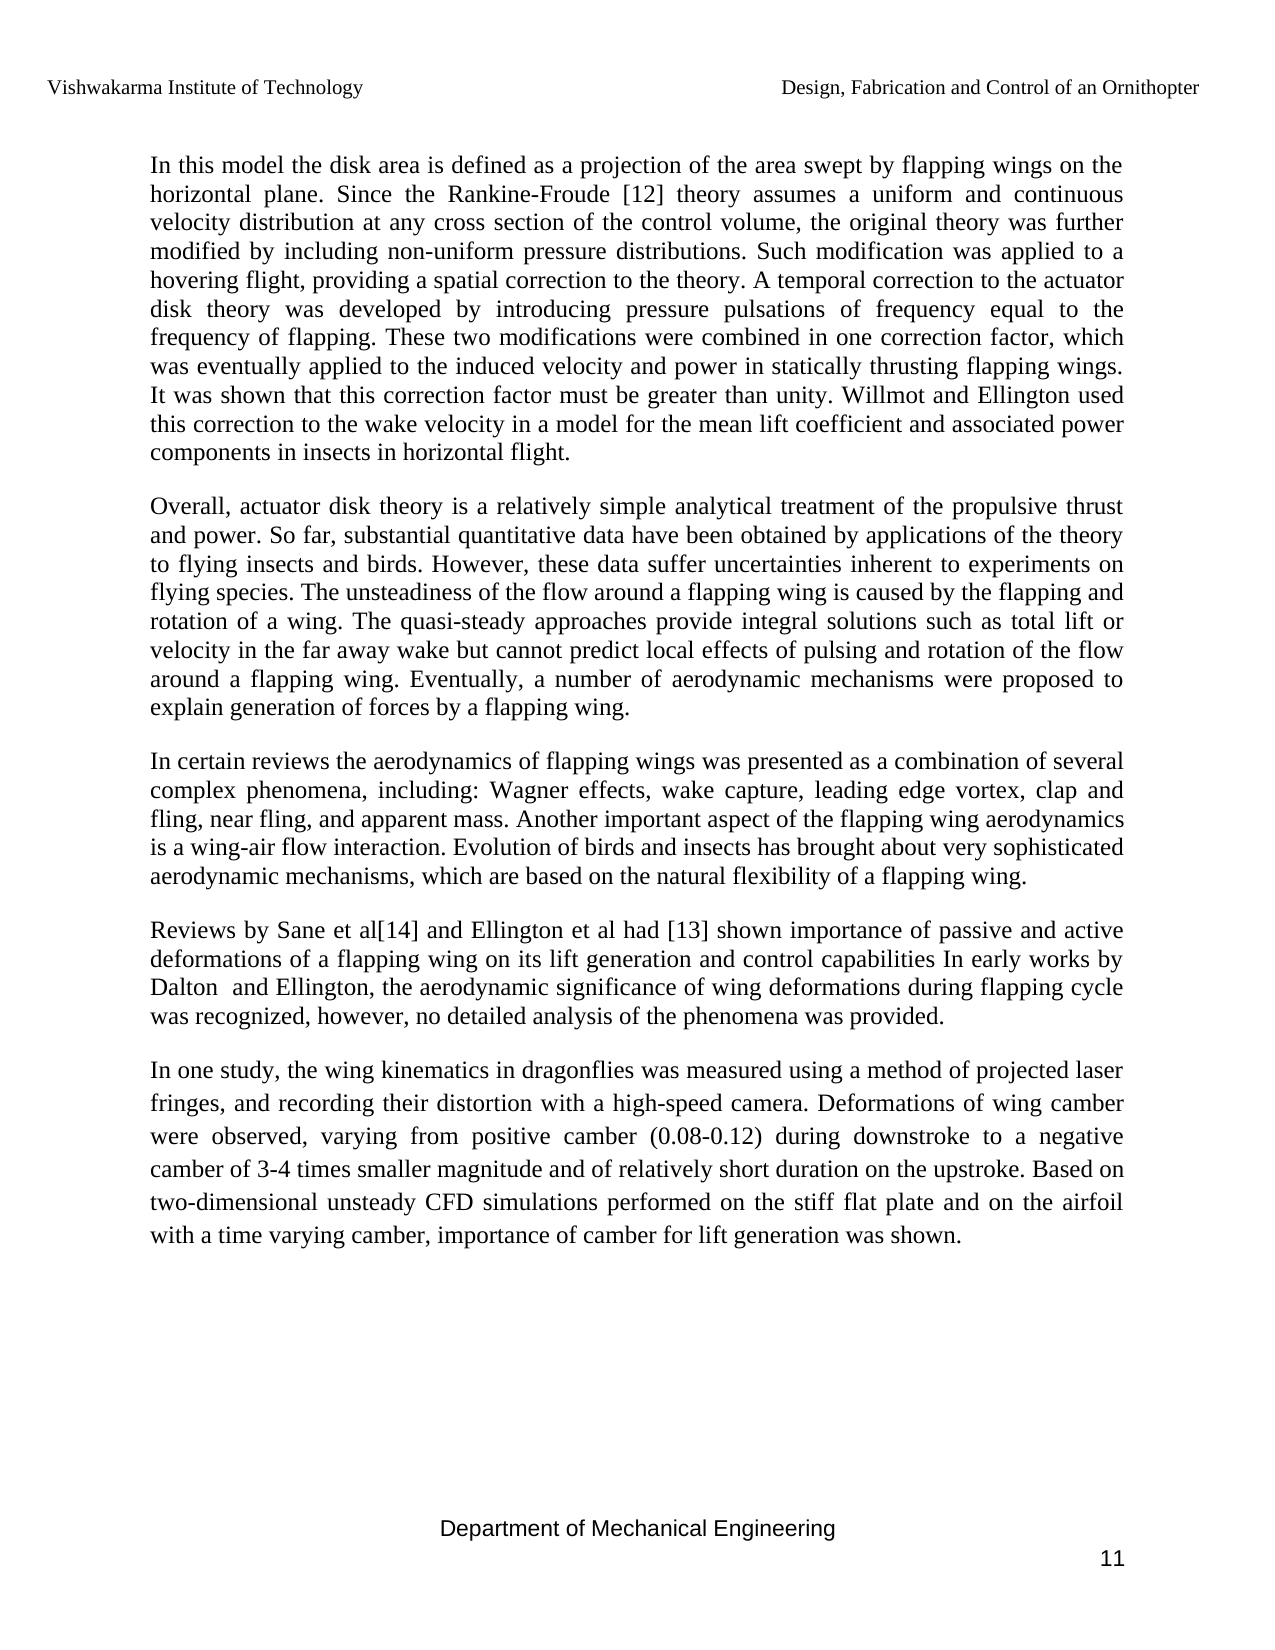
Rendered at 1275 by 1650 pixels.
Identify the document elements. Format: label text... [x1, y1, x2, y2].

text In one study, the wing kinematics in dragonflies was measured using a method of projected laser fringes, and recording their distortion with a high-speed camera. Deformations of wing camber were observed, varying from positive camber (0.08-0.12) during downstroke to a negative camber of 3-4 times smaller magnitude and of relatively short duration on the upstroke. Based on two-dimensional unsteady CFD simulations performed on the stiff flat plate and on the airfoil with a time varying camber, importance of camber for lift generation was shown. [150, 1055, 1125, 1249]
text Reviews by Sane et al[14] and Ellington et al had [13] shown importance of passive and active deformations of a flapping wing on its lift generation and control capabilities In early works by Dalton and Ellington, the aerodynamic significance of wing deformations during flapping cycle was recognized, however, no detailed analysis of the phenomena was provided. [150, 915, 1125, 1030]
text In certain reviews the aerodynamics of flapping wings was presented as a combination of several complex phenomena, including: Wagner effects, wake capture, leading edge vortex, clap and fling, near fling, and apparent mass. Another important aspect of the flapping wing aerodynamics is a wing-air flow interaction. Evolution of birds and insects has brought about very sophisticated aerodynamic mechanisms, which are based on the natural flexibility of a flapping wing. [150, 746, 1125, 890]
text In this model the disk area is defined as a projection of the area swept by flapping wings on the horizontal plane. Since the Rankine-Froude [12] theory assumes a uniform and continuous velocity distribution at any cross section of the control volume, the original theory was further modified by including non-uniform pressure distributions. Such modification was applied to a hovering flight, providing a spatial correction to the theory. A temporal correction to the actuator disk theory was developed by introducing pressure pulsations of frequency equal to the frequency of flapping. These two modifications were combined in one correction factor, which was eventually applied to the induced velocity and power in statically thrusting flapping wings. It was shown that this correction factor must be greater than unity. Willmot and Ellington used this correction to the wake velocity in a model for the mean lift coefficient and associated power components in insects in horizontal flight. [150, 150, 1125, 466]
text Overall, actuator disk theory is a relatively simple analytical treatment of the propulsive thrust and power. So far, substantial quantitative data have been obtained by applications of the theory to flying insects and birds. However, these data suffer uncertainties inherent to experiments on flying species. The unsteadiness of the flow around a flapping wing is caused by the flapping and rotation of a wing. The quasi-steady approaches provide integral solutions such as total lift or velocity in the far away wake but cannot predict local effects of pulsing and rotation of the flow around a flapping wing. Eventually, a number of aerodynamic mechanisms were proposed to explain generation of forces by a flapping wing. [150, 491, 1125, 721]
